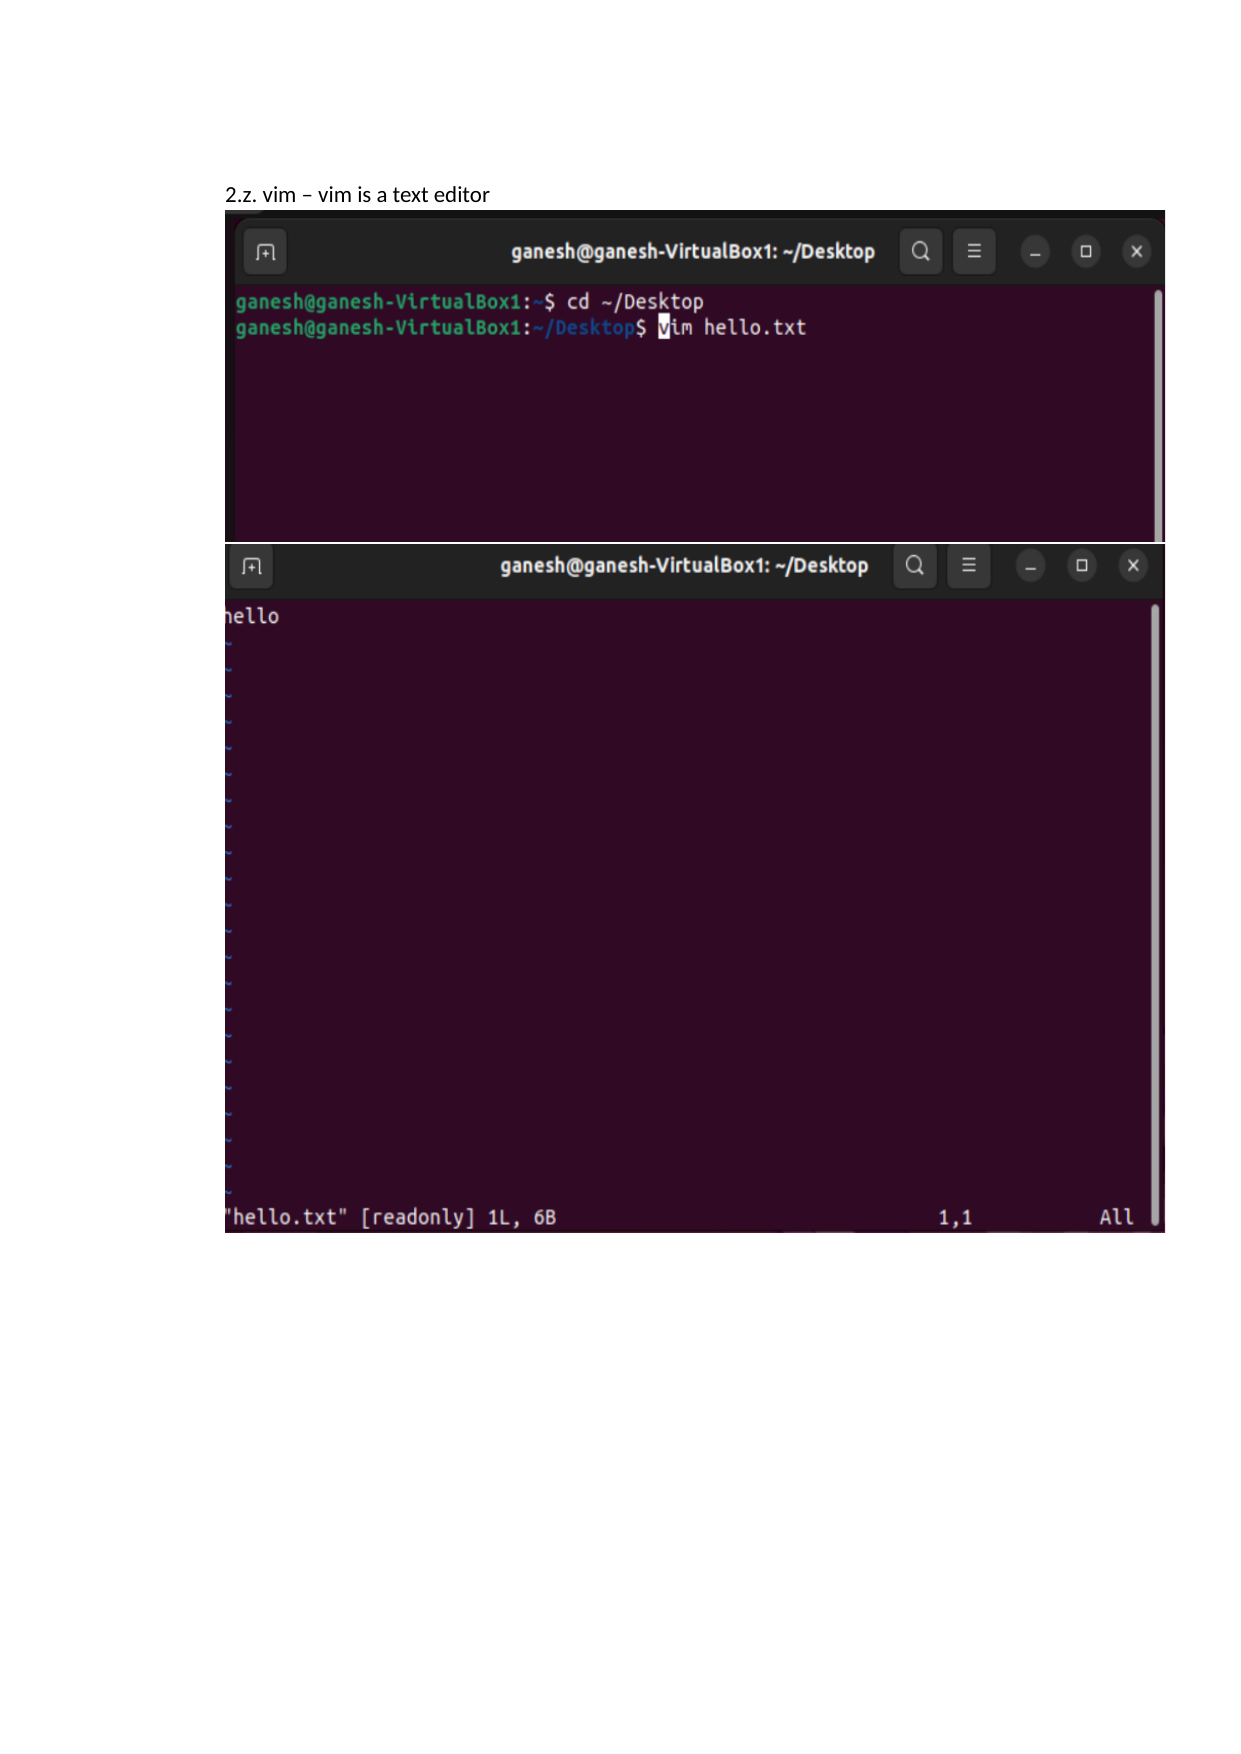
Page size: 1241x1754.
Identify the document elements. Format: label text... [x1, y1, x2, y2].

list 2.z. vim – vim is a text editor [225, 180, 1090, 208]
picture [225, 210, 1166, 542]
picture [225, 544, 1166, 1233]
